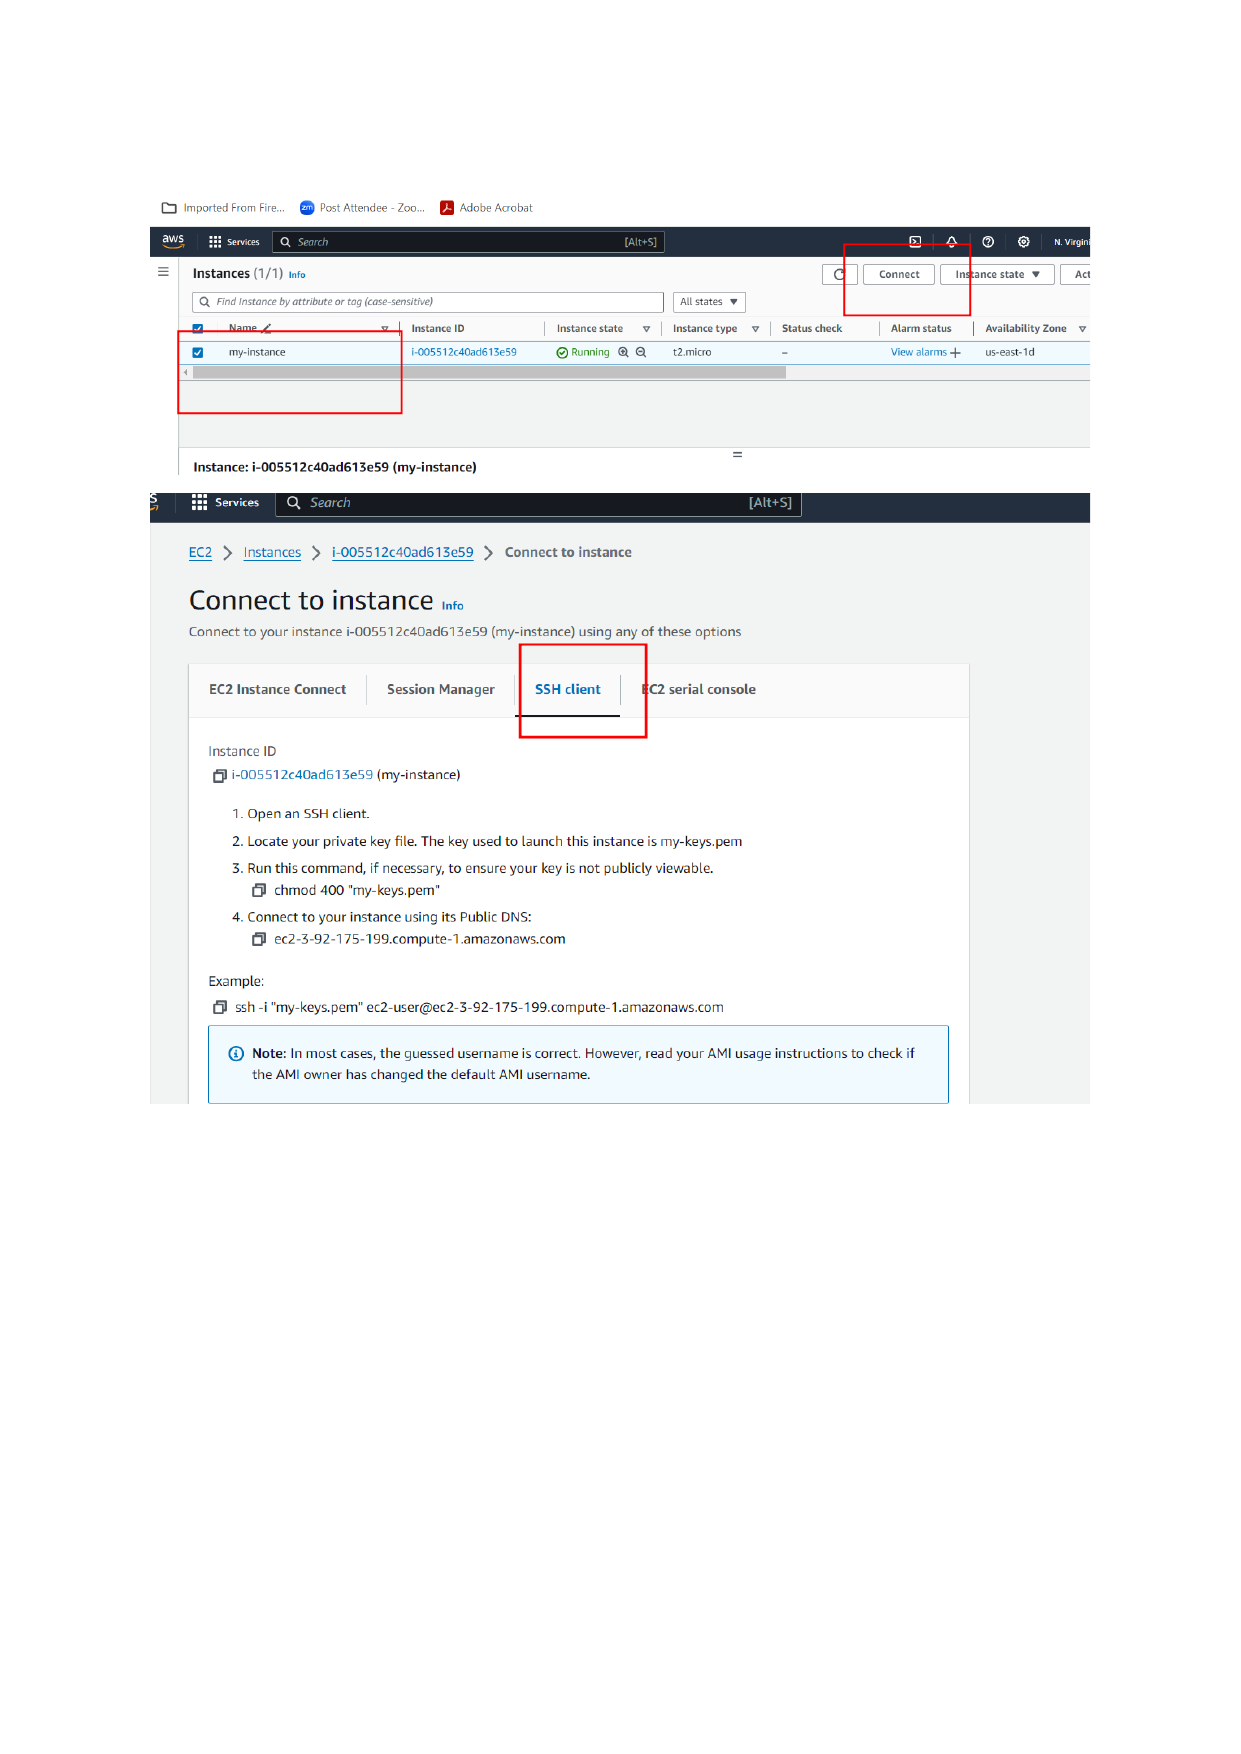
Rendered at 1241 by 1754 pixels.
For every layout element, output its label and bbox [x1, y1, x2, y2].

picture [150, 493, 1091, 1104]
picture [150, 196, 1091, 475]
